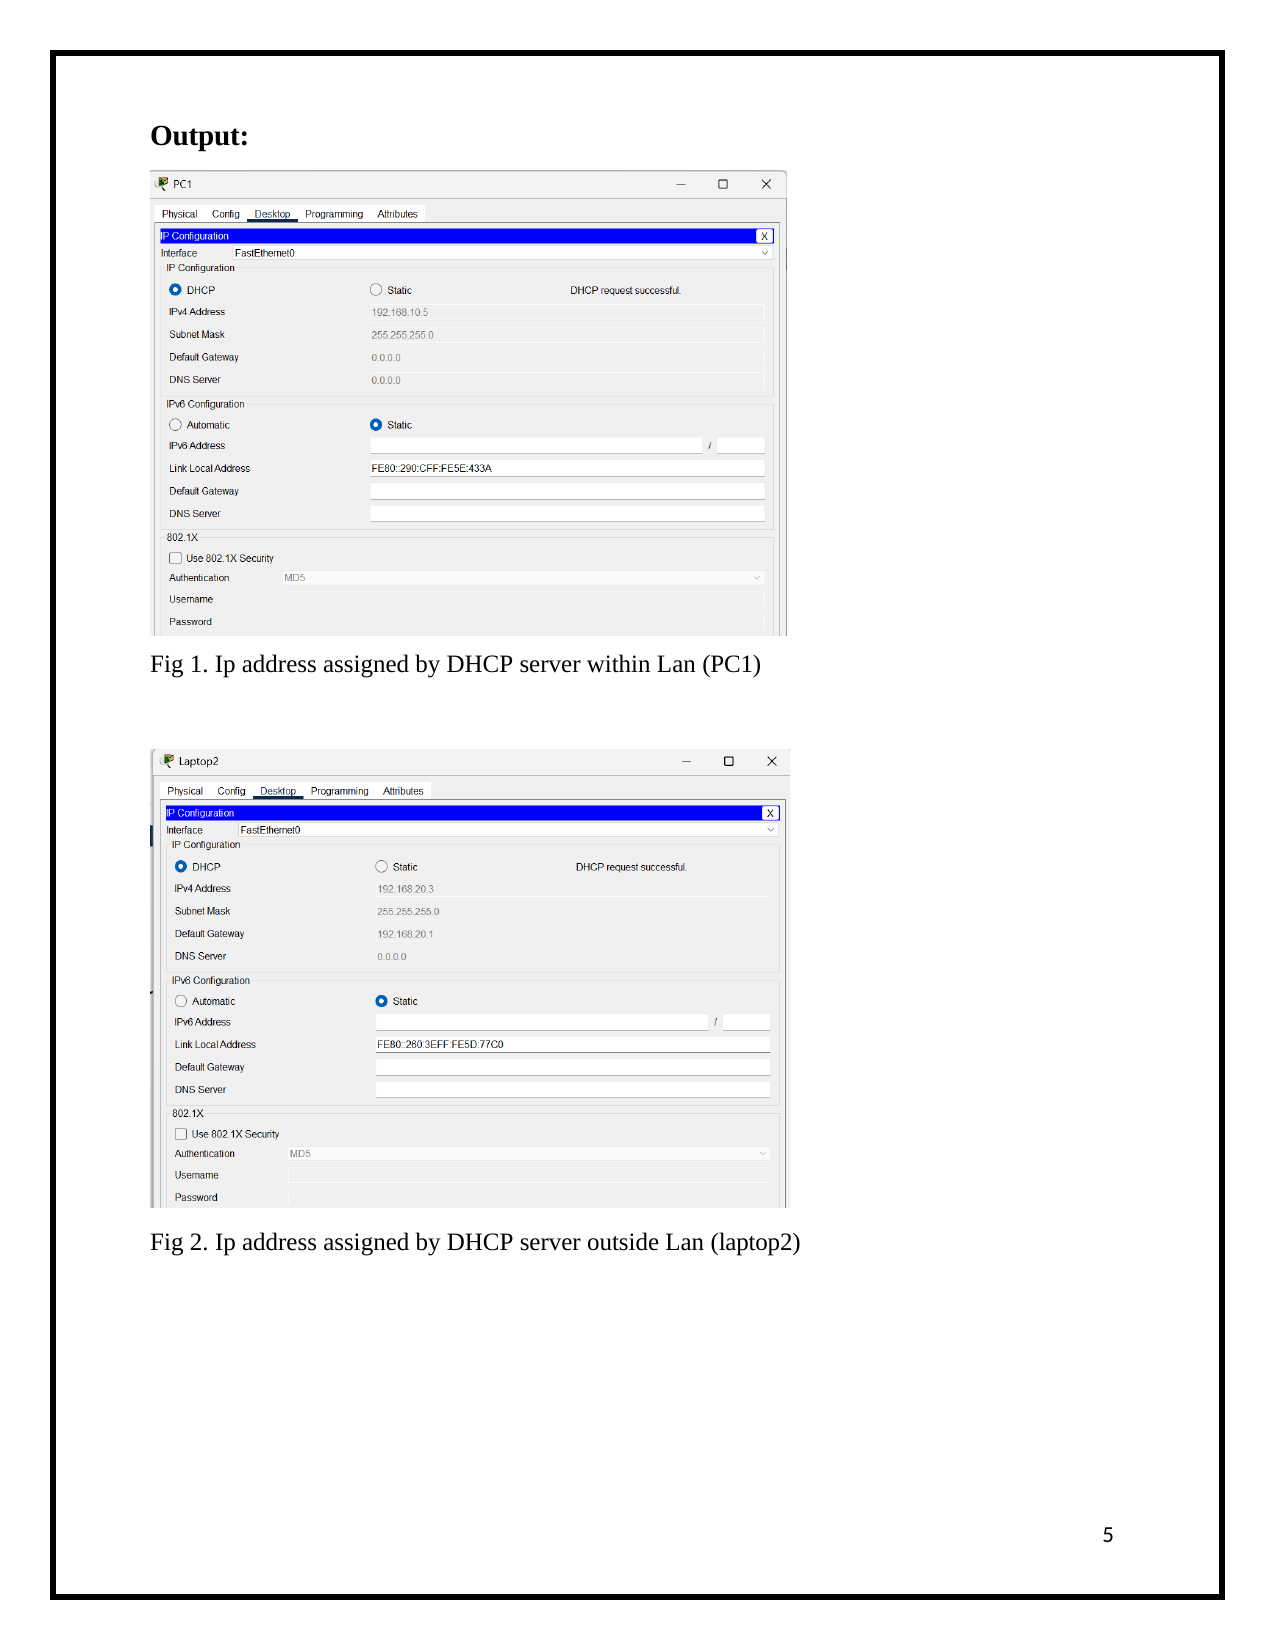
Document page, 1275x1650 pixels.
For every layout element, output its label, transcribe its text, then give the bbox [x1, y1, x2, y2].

picture [150, 749, 791, 1208]
picture [150, 170, 787, 636]
text Output: [150, 118, 1200, 152]
